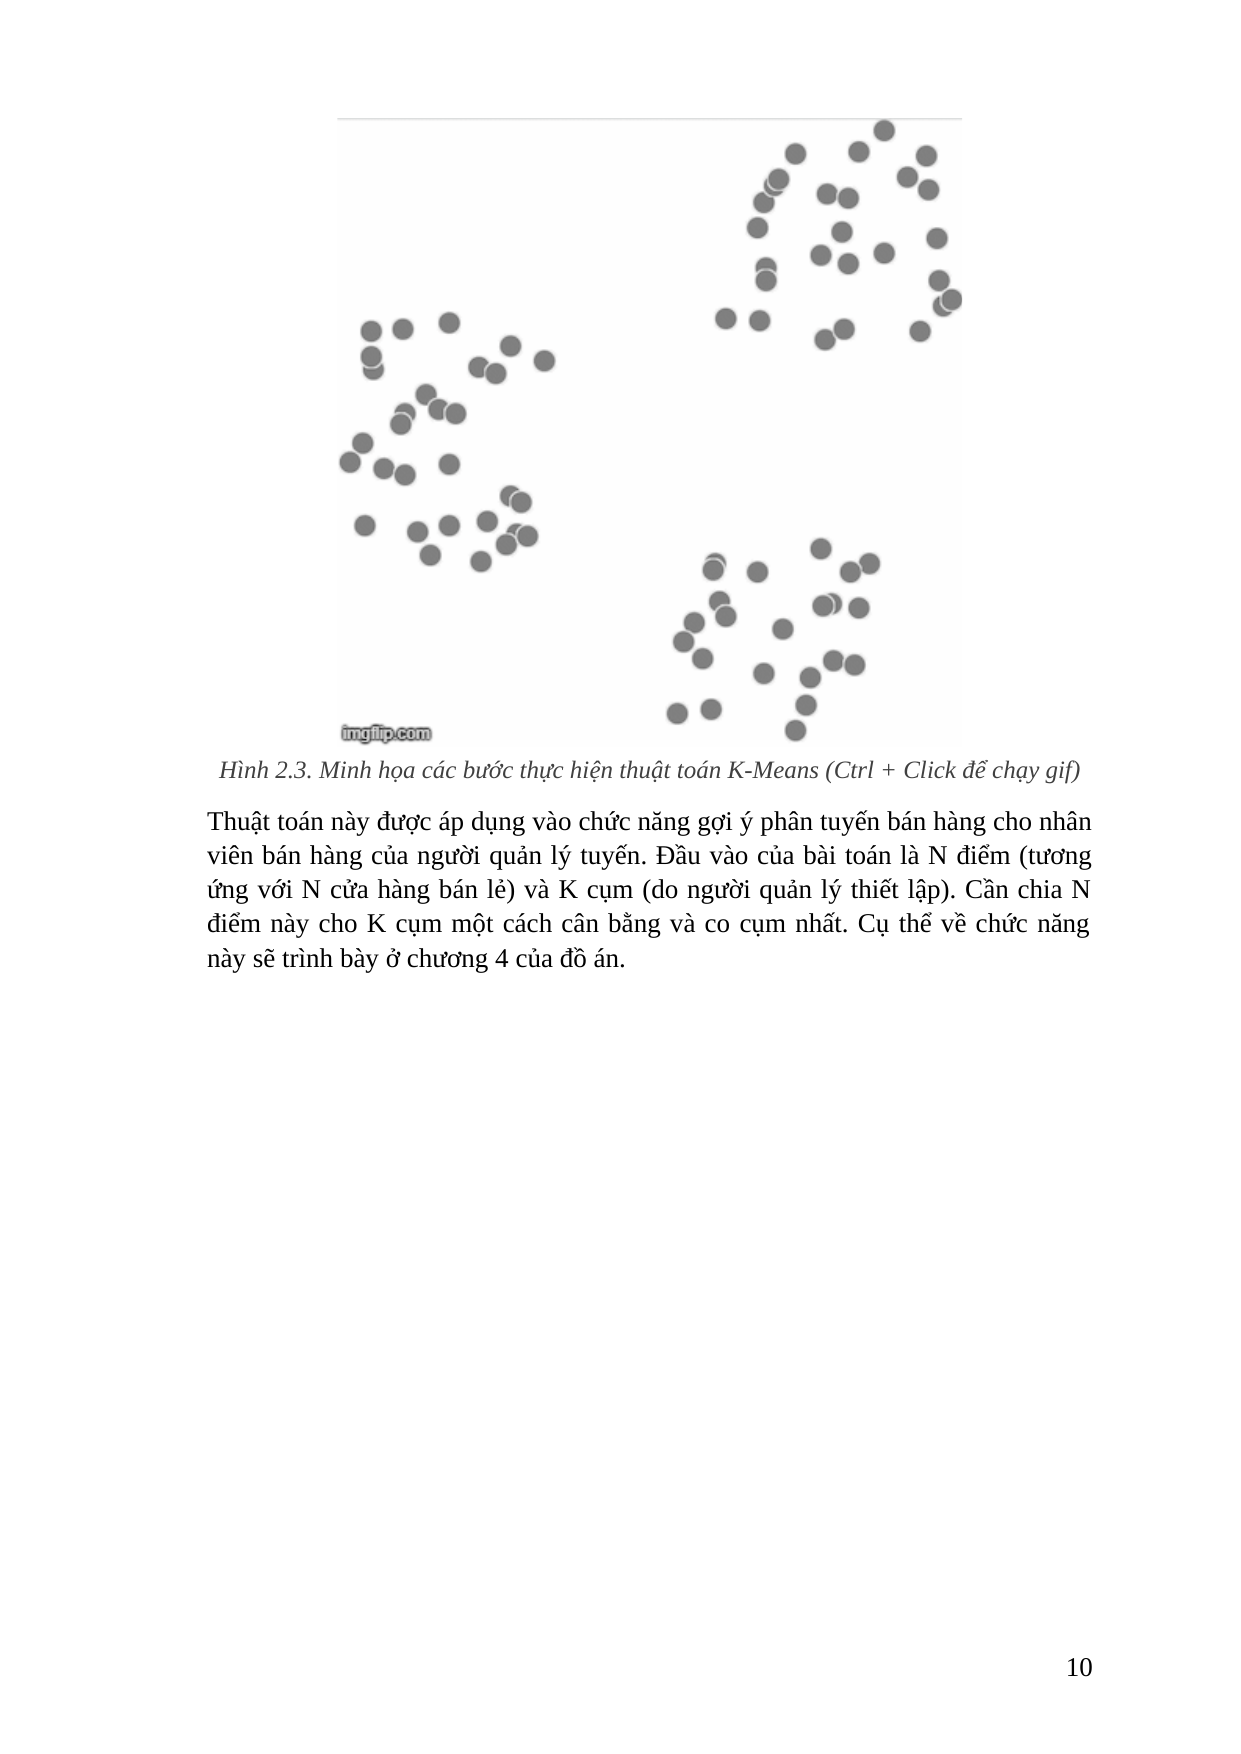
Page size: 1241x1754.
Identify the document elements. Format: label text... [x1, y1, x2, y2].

text Hình 2.3. Minh họa các bước thực hiện thuật toán K-Means (Ctrl + Click để chạy gif) [207, 756, 1092, 784]
picture [337, 118, 963, 747]
text Thuật toán này được áp dụng vào chức năng gợi ý phân tuyến bán hàng cho nhân viên bán hàng của người quản lý tuyến. Đầu vào của bài toán là N điểm (tương ứng với N cửa hàng bán lẻ) và K cụm (do người quản lý thiết lập). Cần chia N điểm này cho K cụm một cách cân bằng và co cụm nhất. Cụ thể về chức năng này sẽ trình bày ở chương 4 của đồ án. [207, 805, 1092, 973]
